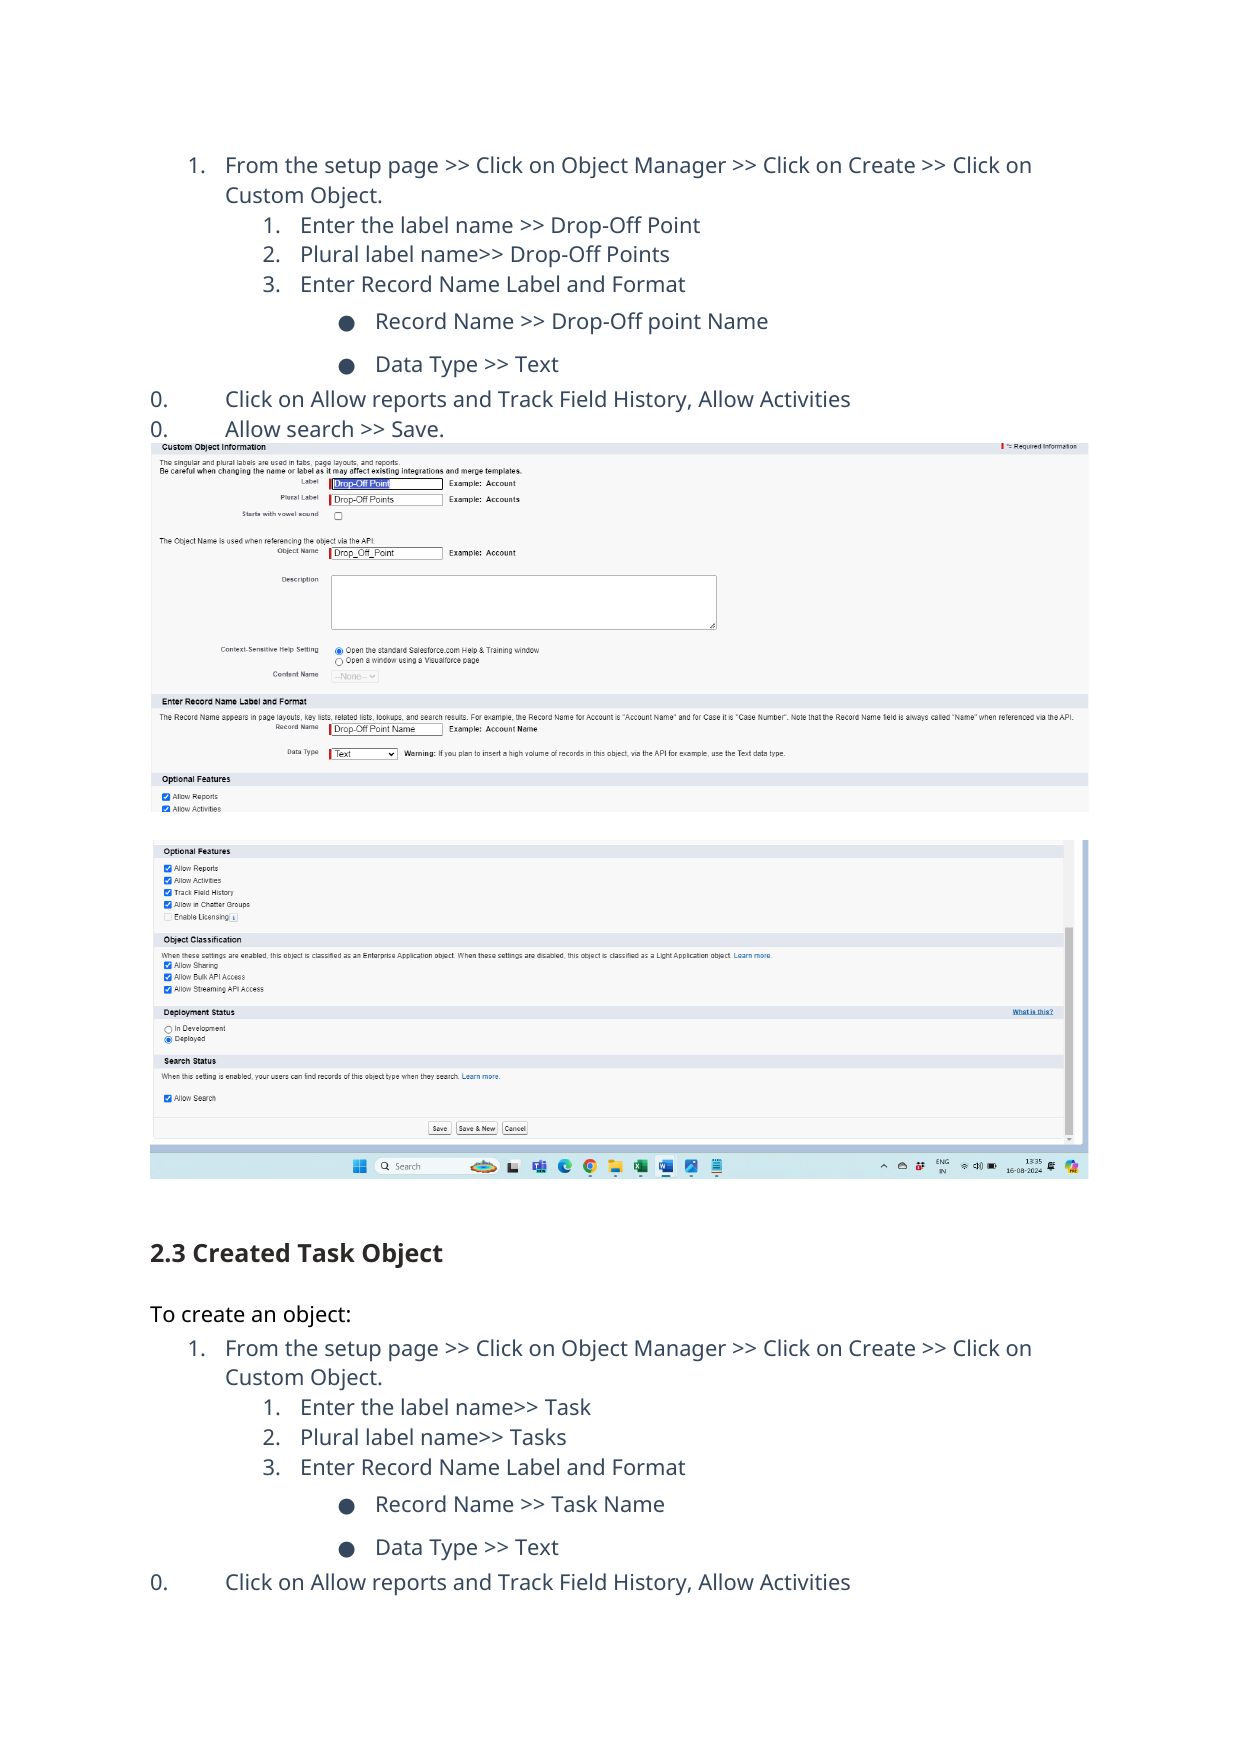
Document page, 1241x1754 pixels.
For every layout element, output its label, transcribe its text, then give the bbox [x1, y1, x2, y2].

list Record Name >> Drop-Off point Name [337, 299, 1090, 342]
list From the setup page >> Click on Object Manager >> Click on Create >> Click on Custom Object. [187, 150, 1065, 209]
list Enter Record Name Label and Format [262, 269, 1090, 299]
list Click on Allow reports and Track Field History, Allow Activities [150, 1567, 1090, 1597]
list Data Type >> Text [337, 342, 1090, 384]
list Record Name >> Task Name [337, 1481, 1090, 1524]
list Enter the label name>> Task [262, 1392, 1090, 1422]
subtitle 2.3 Created Task Object [150, 1236, 1090, 1270]
list Plural label name>> Drop-Off Points [262, 239, 1090, 269]
list Enter Record Name Label and Format [262, 1452, 1090, 1481]
list From the setup page >> Click on Object Manager >> Click on Create >> Click on Custom Object. [187, 1332, 1065, 1392]
list Click on Allow reports and Track Field History, Allow Activities [150, 384, 1090, 414]
list Plural label name>> Tasks [262, 1422, 1090, 1452]
list Allow search >> Save. [150, 414, 1090, 444]
list Data Type >> Text [337, 1524, 1090, 1567]
list Enter the label name >> Drop-Off Point [262, 209, 1090, 239]
text To create an object: [150, 1299, 1090, 1329]
picture [150, 443, 1089, 812]
picture [150, 840, 1089, 1179]
